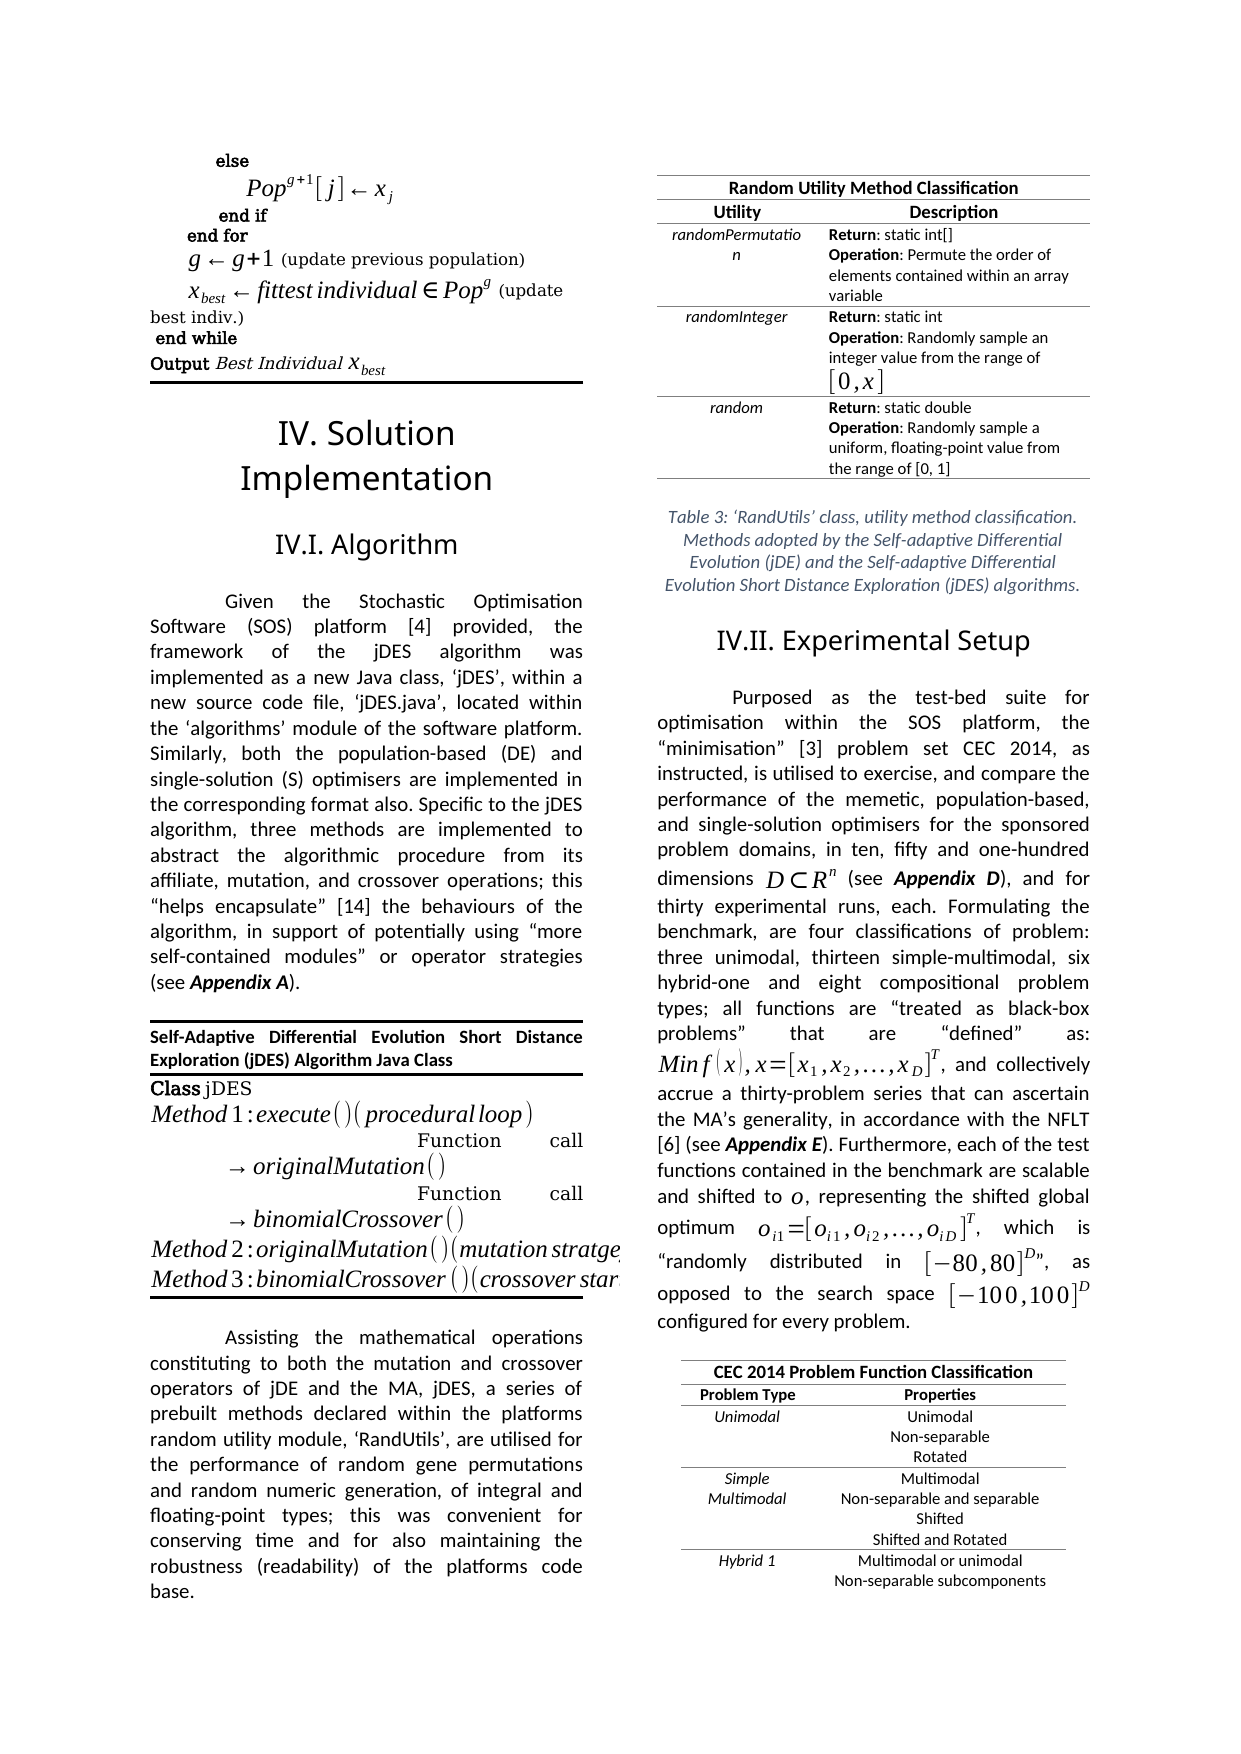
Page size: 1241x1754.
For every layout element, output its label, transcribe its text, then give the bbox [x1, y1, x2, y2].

text (update previous population) [150, 245, 583, 272]
table_cell Multimodal Non-separable and separable Shifted Shifted and Rotated [814, 1468, 1066, 1549]
table_cell Unimodal Non-separable Rotated [814, 1406, 1066, 1467]
table_cell randomInteger [657, 307, 817, 396]
text Function call [225, 1181, 583, 1234]
table_cell Unimodal [681, 1406, 814, 1467]
table_cell randomPermutation [657, 224, 817, 306]
table_cell Problem Type [681, 1385, 814, 1405]
table_cell Utility [657, 200, 817, 223]
text Purposed as the test-bed suite for optimisation within the SOS platform, the “minimisation” [3] problem set CEC 2014, as instructed, is utilised to exercise, and compare the performance of the memetic, population-based, and single-solution optimisers for the sponsored problem domains, in ten, fifty and one-hundred dimensions (see Appendix D), and for thirty experimental runs, each. Formulating the benchmark, are four classifications of problem: three unimodal, thirteen simple-multimodal, six hybrid-one and eight compositional problem types; all functions are “treated as black-box problems” that are “defined” as: , and collectively accrue a thirty-problem series that can ascertain the MA’s generality, in accordance with the NFLT [6] (see Appendix E). Furthermore, each of the test functions contained in the benchmark are scalable and shifted to , representing the shifted global optimum , which is “randomly distributed in ”, as opposed to the search space configured for every problem. [657, 684, 1090, 1334]
table_cell Hybrid 1 [681, 1550, 814, 1591]
text Output Best Individual [150, 347, 583, 381]
text Given the Stochastic Optimisation Software (SOS) platform [4] provided, the framework of the jDES algorithm was implemented as a new Java class, ‘jDES’, within a new source code file, ‘jDES.java’, located within the ‘algorithms’ module of the software platform. Similarly, both the population-based (DE) and single-solution (S) optimisers are implemented in the corresponding format also. Specific to the jDES algorithm, three methods are implemented to abstract the algorithmic procedure from its affiliate, mutation, and crossover operations; this “helps encapsulate” [14] the behaviours of the algorithm, in support of potentially using “more self-contained modules” or operator strategies (see Appendix A). [150, 588, 583, 994]
table_header Random Utility Method Classification [657, 176, 1090, 199]
subtitle IV.II. Experimental Setup [657, 622, 1090, 659]
table_cell Return: static int[] Operation: Permute the order of elements contained within an array variable [818, 224, 1090, 306]
text Self-Adaptive Differential Evolution Short Distance Exploration (jDES) Algorithm Java Class [150, 1023, 583, 1073]
table_cell Properties [814, 1385, 1066, 1405]
text Function call [225, 1129, 583, 1181]
table_cell Return: static double Operation: Randomly sample a uniform, floating-point value from the range of [0, 1] [818, 397, 1090, 478]
text end while [150, 327, 583, 347]
table_header CEC 2014 Problem Function Classification [681, 1361, 1066, 1383]
table_cell Return: static int Operation: Randomly sample an integer value from the range of [818, 307, 1090, 396]
text Class jDES [150, 1076, 583, 1099]
table_cell random [657, 397, 817, 478]
text end if [150, 205, 583, 225]
text Assisting the mathematical operations constituting to both the mutation and crossover operators of jDE and the MA, jDES, a series of prebuilt methods declared within the platforms random utility module, ‘RandUtils’, are utilised for the performance of random gene permutations and random numeric generation, of integral and floating-point types; this was convenient for conserving time and for also maintaining the robustness (readability) of the platforms code base. [150, 1324, 583, 1604]
table_cell Multimodal or unimodal Non-separable subcomponents [814, 1550, 1066, 1591]
subtitle IV.I. Algorithm [150, 526, 583, 562]
table_cell Description [818, 200, 1090, 223]
table_cell Simple Multimodal [681, 1468, 814, 1549]
text (update best indiv.) [150, 272, 583, 327]
text else [150, 150, 583, 170]
text end for [150, 225, 583, 245]
subtitle IV. Solution Implementation [150, 409, 583, 500]
